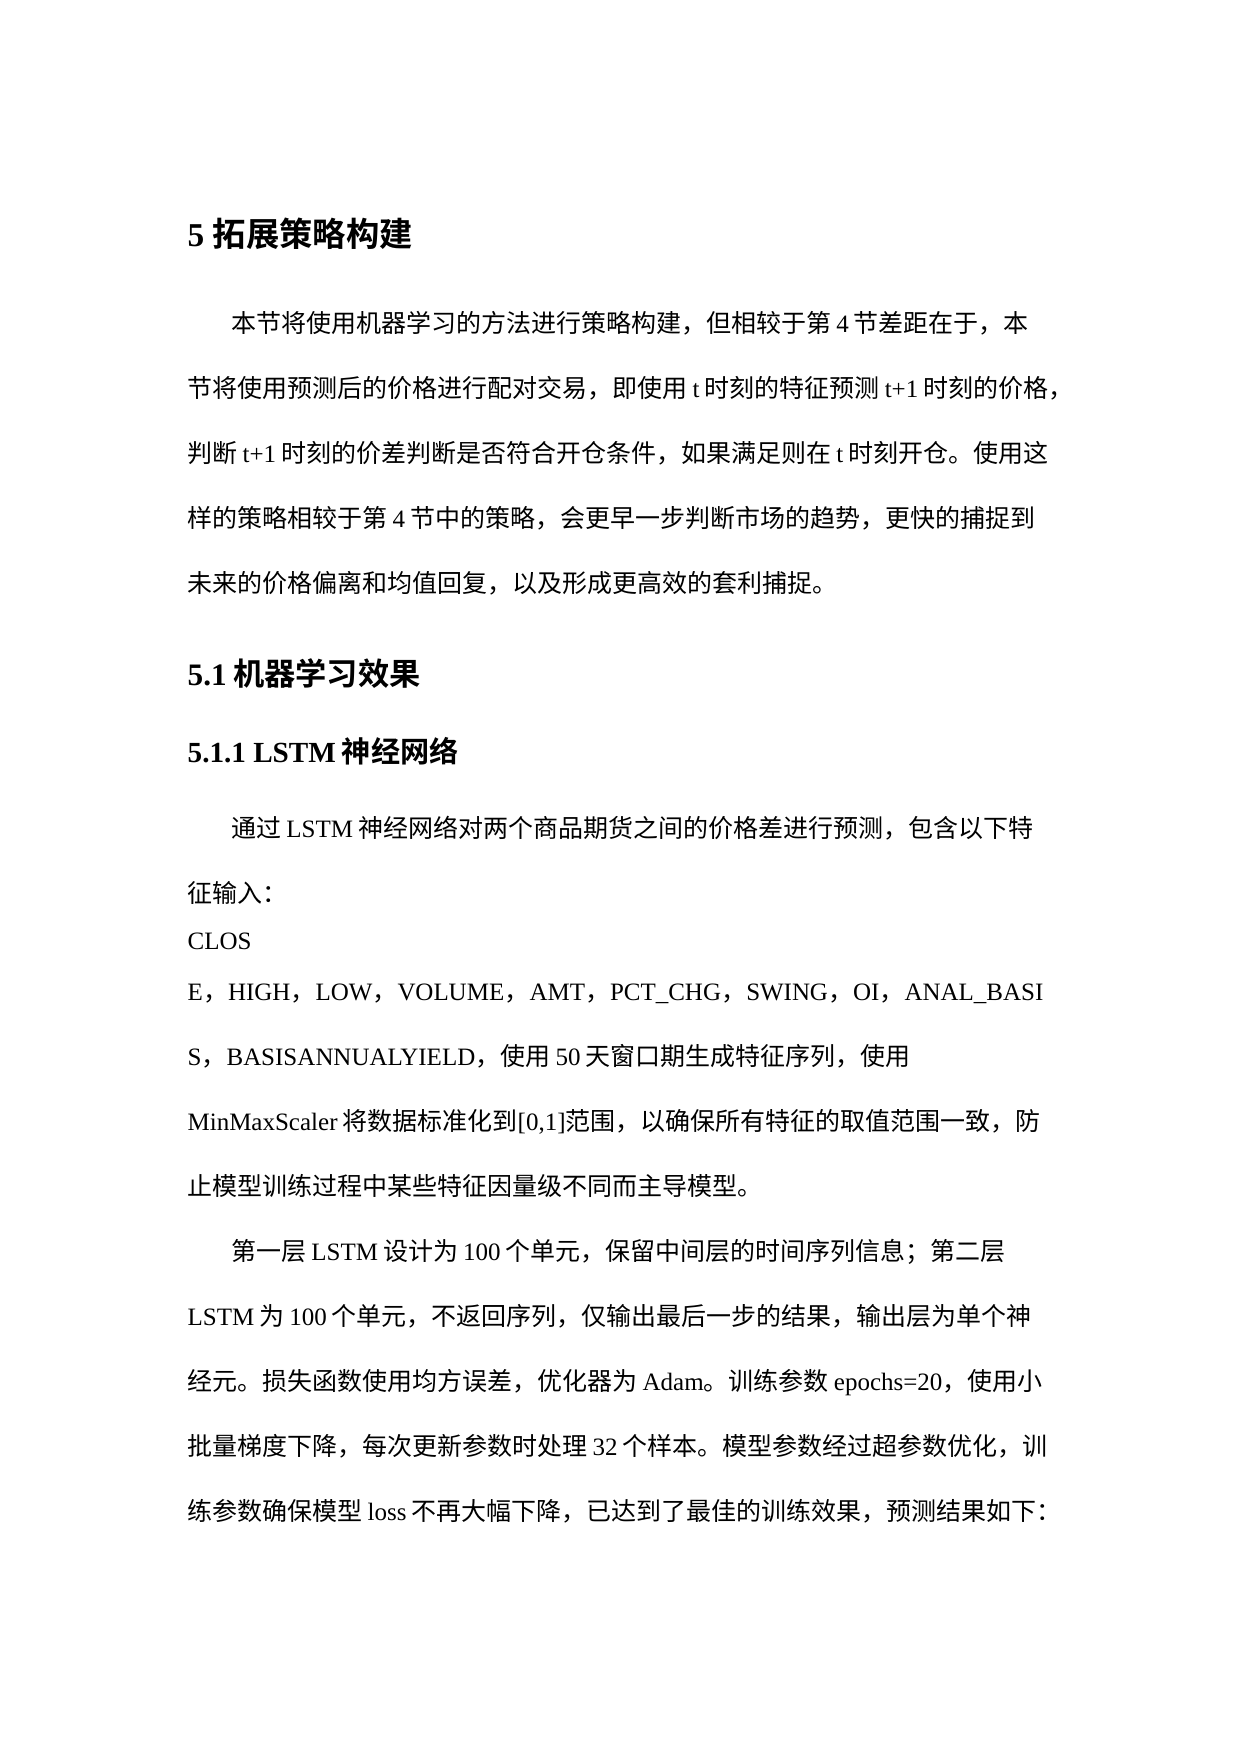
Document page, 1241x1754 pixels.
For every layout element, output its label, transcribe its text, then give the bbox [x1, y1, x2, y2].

subtitle 5 拓展策略构建 [187, 199, 1053, 264]
subtitle 5.1.1 LSTM神经网络 [187, 717, 1053, 782]
text 第一层LSTM设计为100个单元，保留中间层的时间序列信息；第二层LSTM为100个单元，不返回序列，仅输出最后一步的结果，输出层为单个神经元。损失函数使用均方误差，优化器为Adam。训练参数epochs=20，使用小批量梯度下降，每次更新参数时处理32个样本。模型参数经过超参数优化，训练参数确保模型loss不再大幅下降，已达到了最佳的训练效果，预测结果如下： [187, 1217, 1053, 1542]
text 本节将使用机器学习的方法进行策略构建，但相较于第4节差距在于，本节将使用预测后的价格进行配对交易，即使用t时刻的特征预测t+1时刻的价格，判断t+1时刻的价差判断是否符合开仓条件，如果满足则在t时刻开仓。使用这样的策略相较于第4节中的策略，会更早一步判断市场的趋势，更快的捕捉到未来的价格偏离和均值回复，以及形成更高效的套利捕捉。 [187, 289, 1053, 614]
subtitle 5.1机器学习效果 [187, 639, 1053, 704]
text 通过LSTM神经网络对两个商品期货之间的价格差进行预测，包含以下特征输入：CLOSE，HIGH，LOW，VOLUME，AMT，PCT_CHG，SWING，OI，ANAL_BASIS，BASISANNUALYIELD，使用50天窗口期生成特征序列，使用MinMaxScaler将数据标准化到[0,1]范围，以确保所有特征的取值范围一致，防止模型训练过程中某些特征因量级不同而主导模型。 [187, 794, 1053, 1217]
